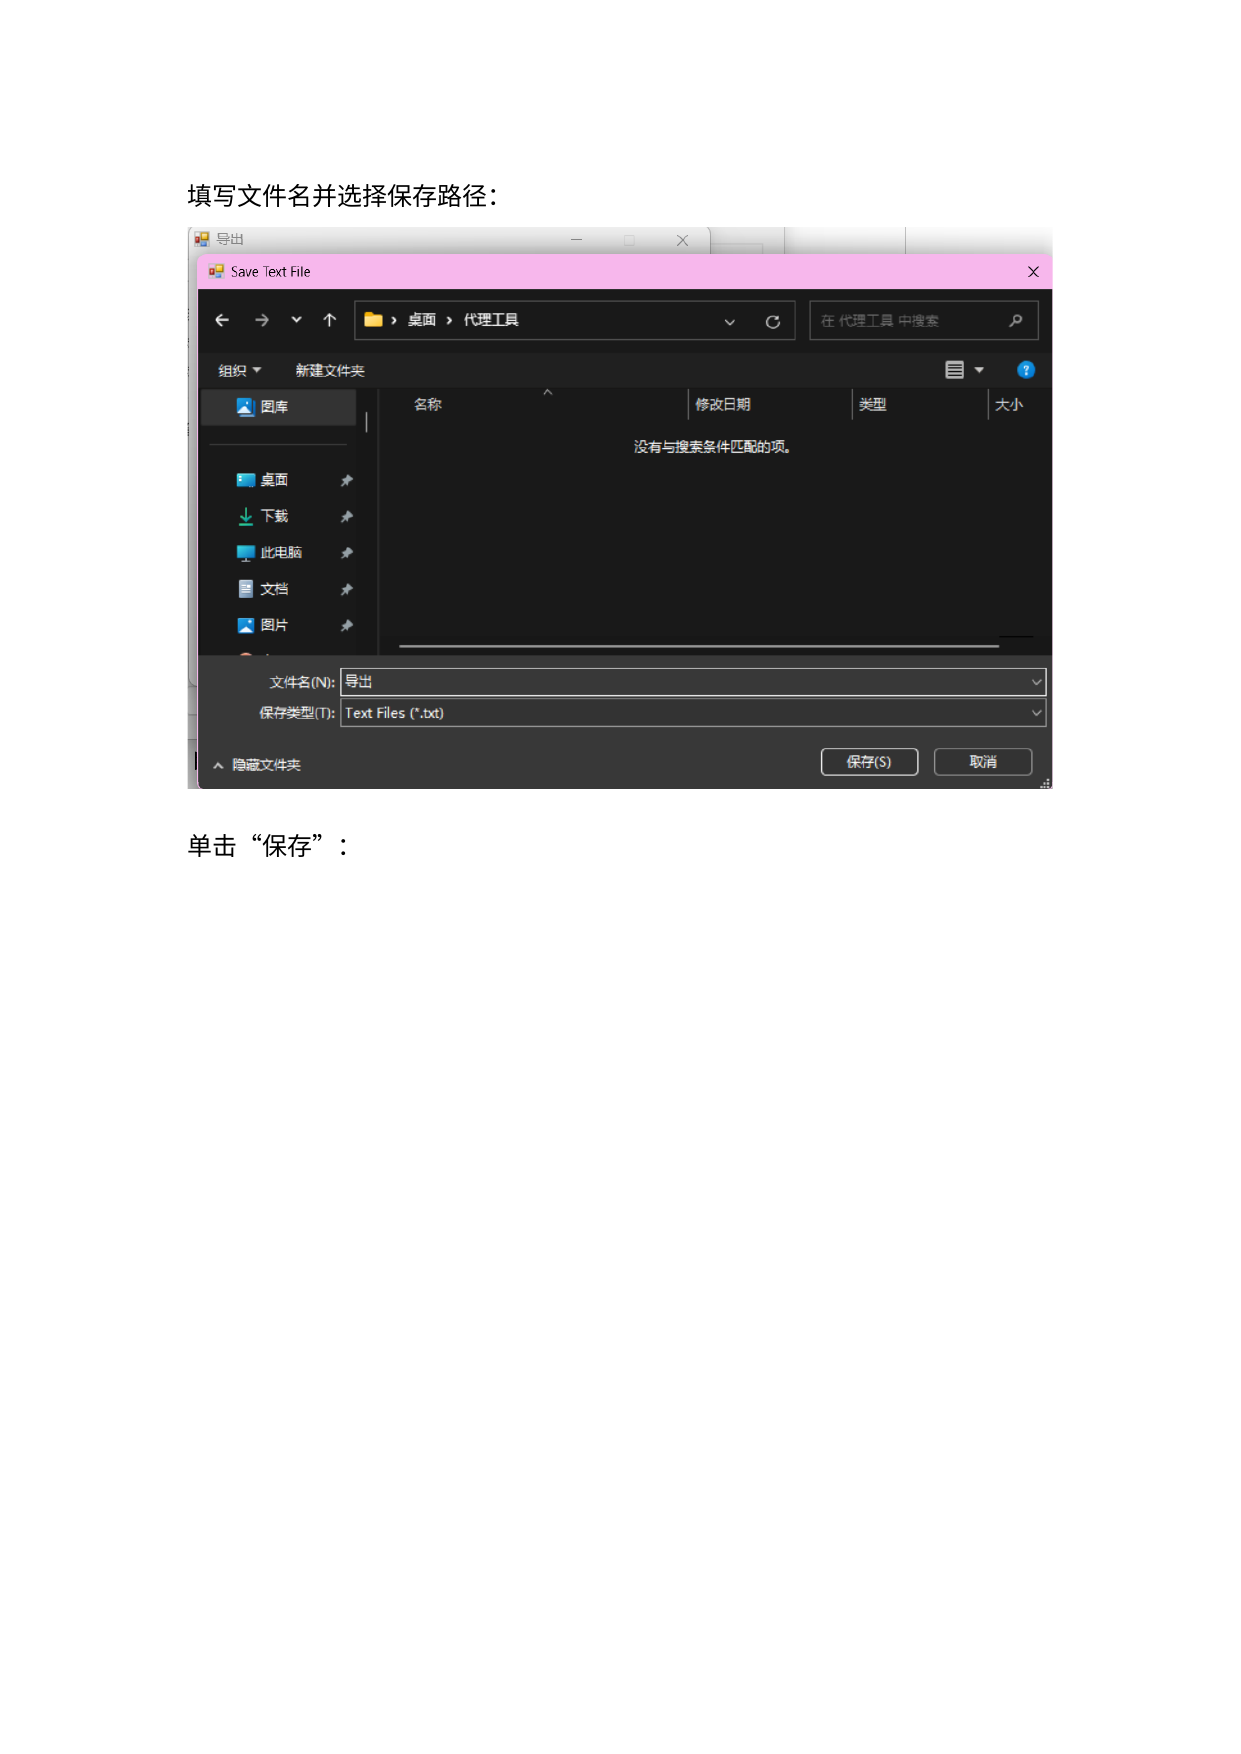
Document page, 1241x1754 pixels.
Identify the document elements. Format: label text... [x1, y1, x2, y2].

text 填写文件名并选择保存路径： [187, 162, 1053, 227]
picture [187, 227, 1053, 789]
text 单击“保存”： [187, 812, 1053, 877]
